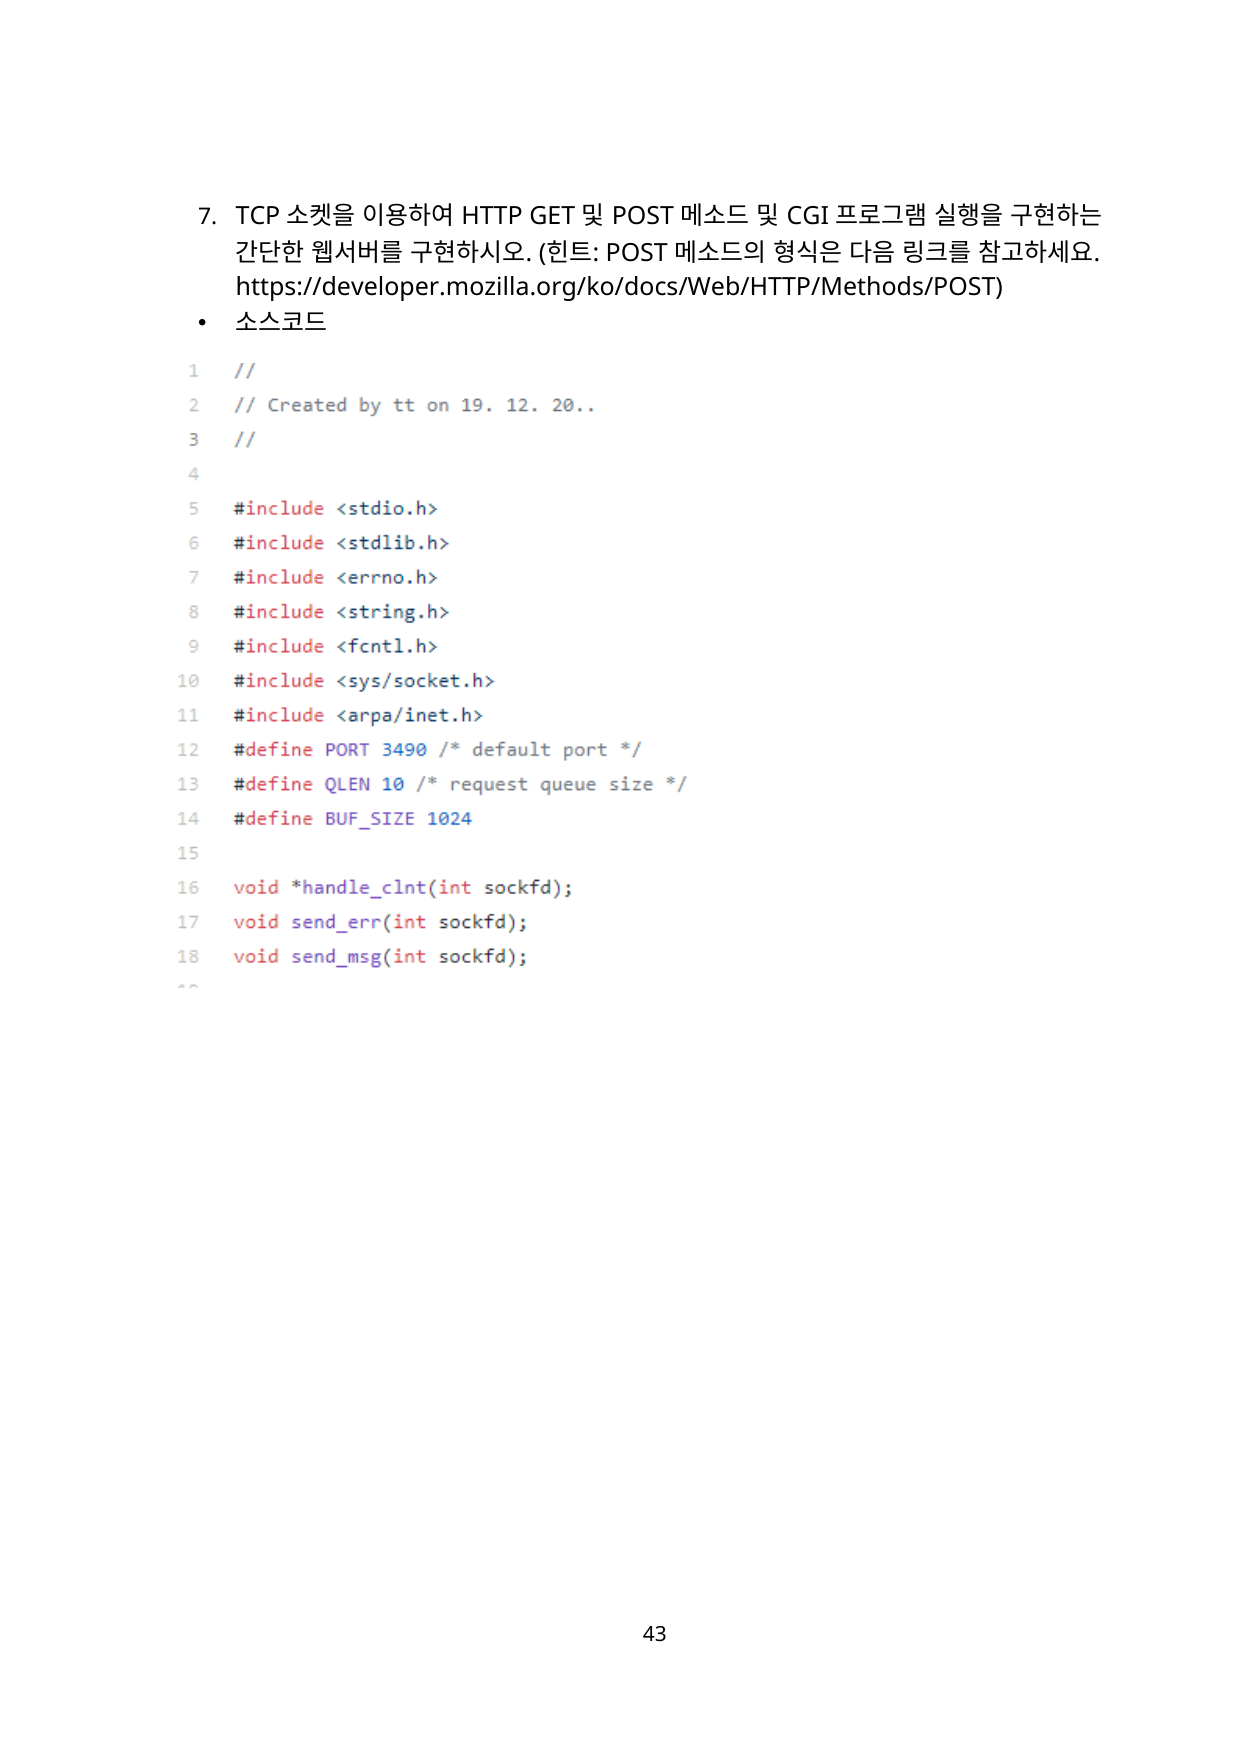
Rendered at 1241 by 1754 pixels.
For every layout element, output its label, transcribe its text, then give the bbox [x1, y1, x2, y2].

list TCP 소켓을 이용하여 HTTP GET 및 POST 메소드 및 CGI 프로그램 실행을 구현하는 간단한 웹서버를 구현하시오. (힌트: POST 메소드의 형식은 다음 링크를 참고하세요. https://developer.mozilla.org/ko/docs/Web/HTTP/Methods/POST) [198, 196, 1159, 302]
picture [177, 363, 688, 988]
list 소스코드 [198, 302, 1159, 339]
